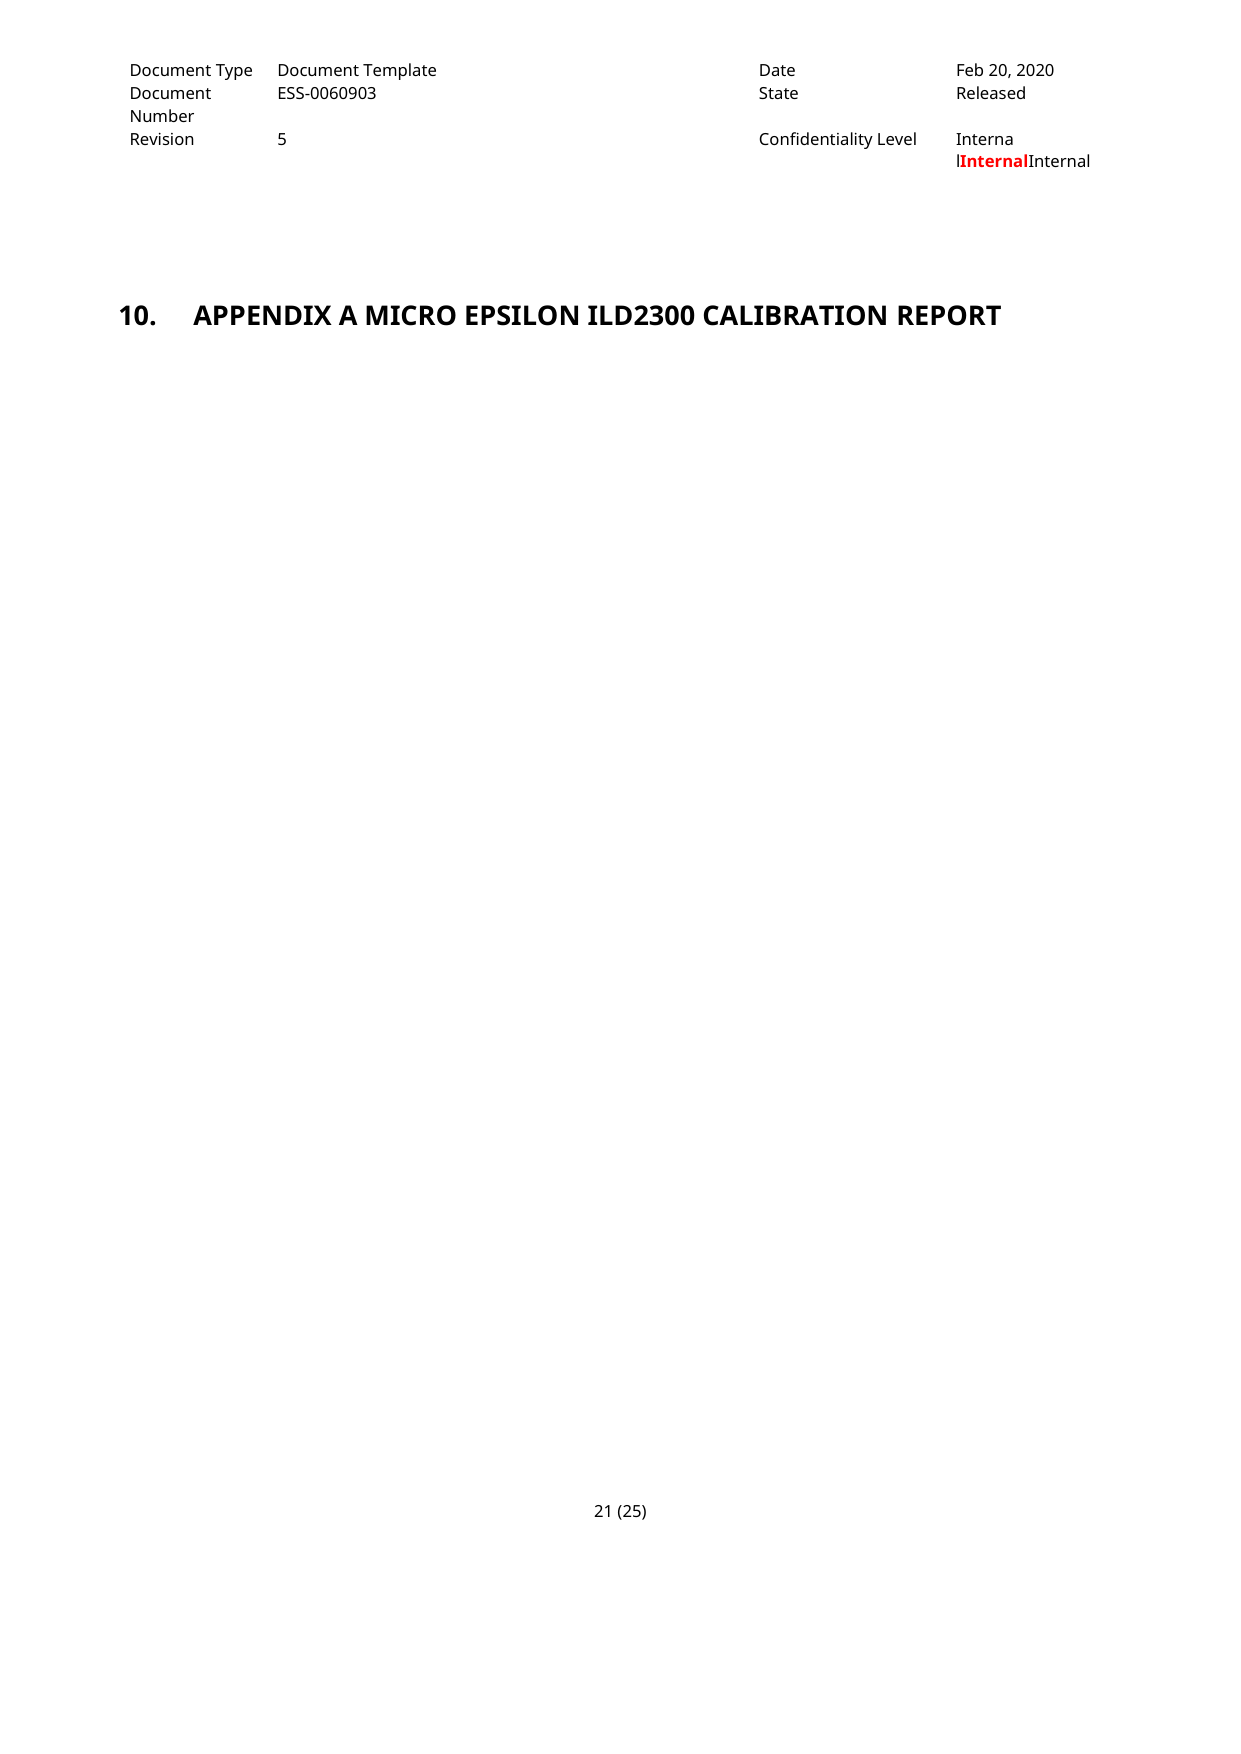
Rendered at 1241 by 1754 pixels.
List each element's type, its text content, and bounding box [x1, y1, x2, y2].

subtitle Appendix A Micro Epsilon ILD2300 Calibration REPORT [118, 296, 1122, 333]
